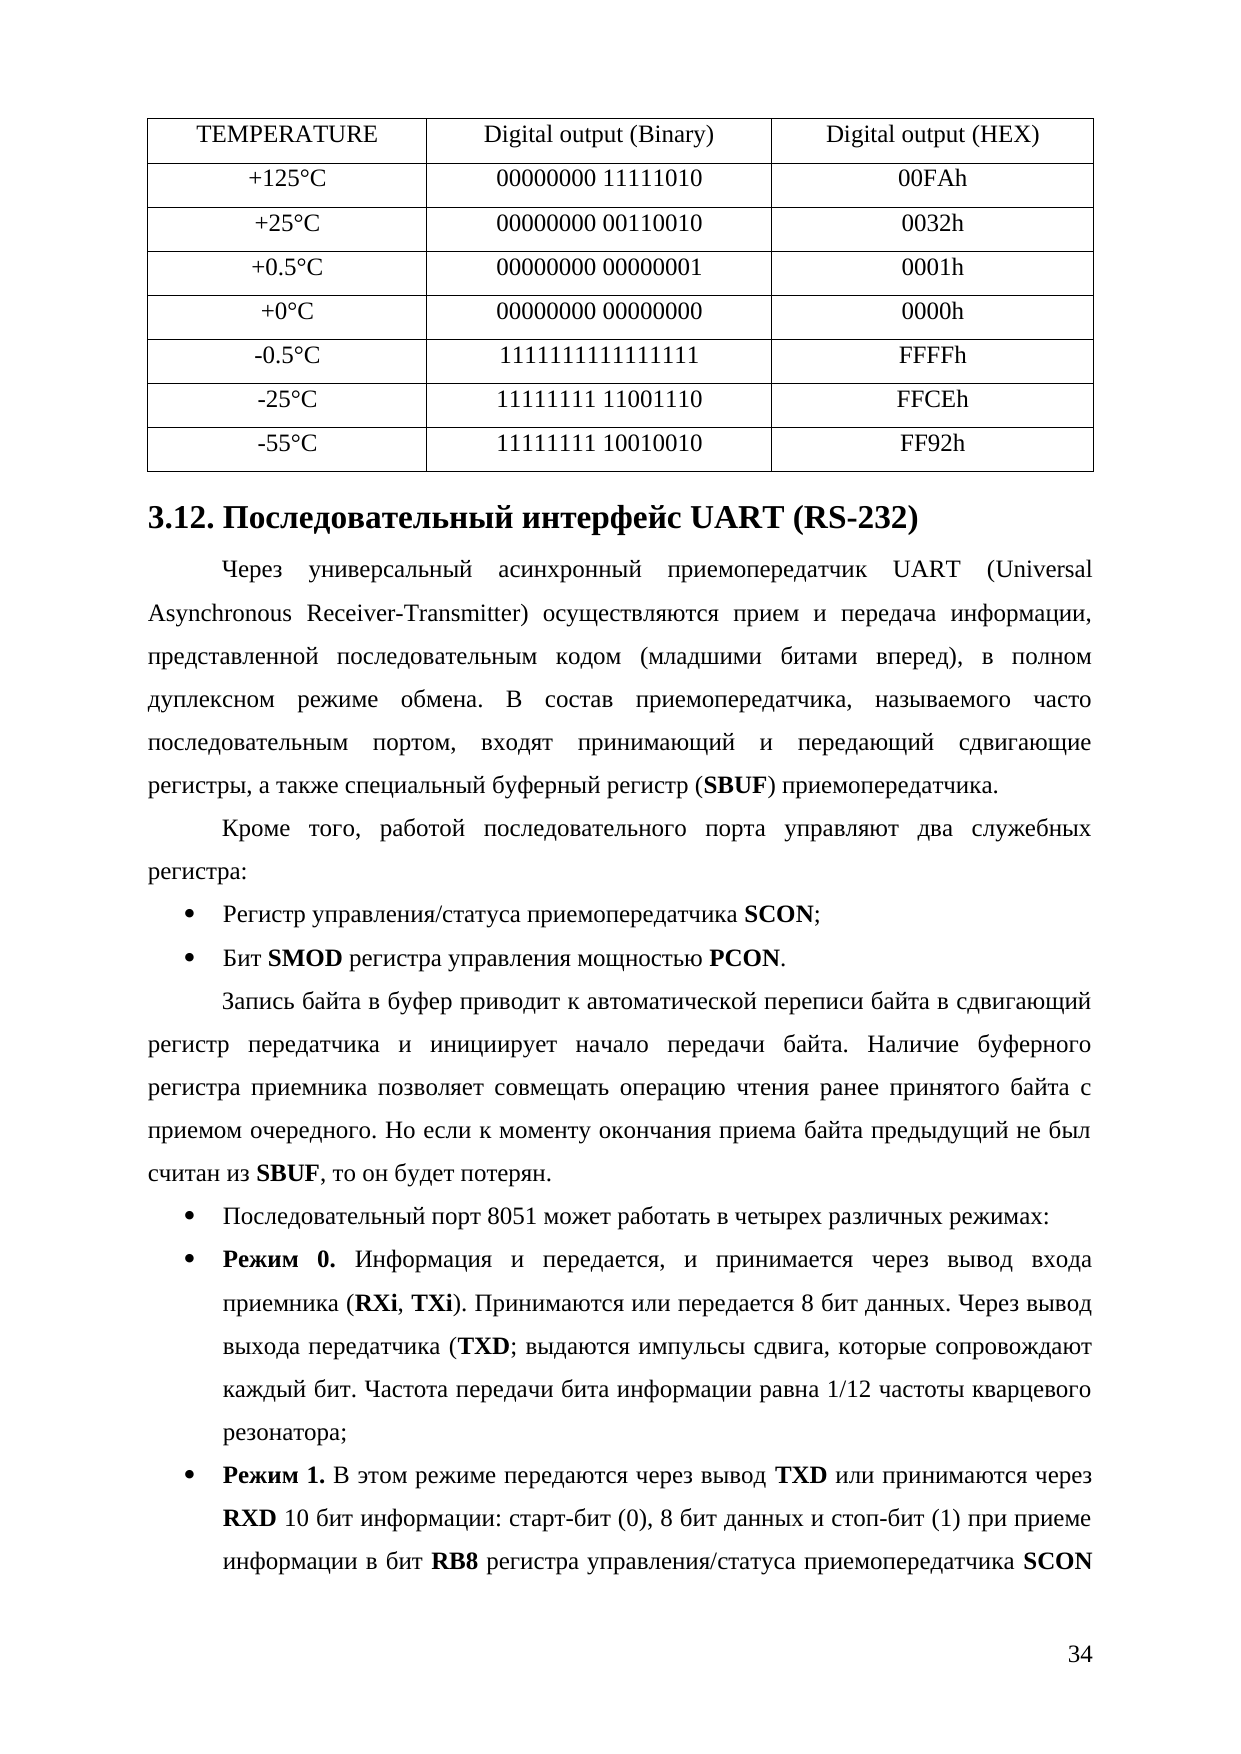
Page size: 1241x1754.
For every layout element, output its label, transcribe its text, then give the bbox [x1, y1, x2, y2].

list Режим 0. Информация и передается, и принимается через вывод входа приемника (RXi, TXi). Принимаются или передается 8 бит данных. Через вывод выхода передатчика (TXD; выдаются импульсы сдвига, которые сопровождают каждый бит. Частота передачи бита информации равна 1/12 частоты кварцевого резонатора; [185, 1244, 1092, 1446]
subtitle Последовательный интерфейс UART (RS-232) [148, 497, 1092, 535]
table_cell 00000000 00000000 [427, 296, 771, 339]
table_cell 11111111 10010010 [427, 428, 771, 471]
table_cell +0.5°C [148, 252, 426, 295]
table_cell 0000h [772, 296, 1093, 339]
table_cell 0001h [772, 252, 1093, 295]
table_cell [148, 384, 426, 427]
table_cell 00FAh [772, 164, 1093, 207]
list Последовательный порт 8051 может работать в четырех различных режимах: [185, 1201, 1092, 1230]
text Через универсальный асинхронный приемопередатчик UART (Universal Asynchronous Receiver-Transmitter) осуществляются прием и передача информации, представленной последовательным кодом (младшими битами вперед), в полном дуплексном режиме обмена. В состав приемопередатчика, называемого часто последовательным портом, входят принимающий и передающий сдвигающие регистры, а также специальный буферный регистр (SBUF) приемопередатчика. [148, 554, 1092, 799]
list Бит SMOD регистра управления мощностью PCON. [185, 943, 1092, 971]
list Регистр управления/статуса приемопередатчика SCON; [185, 899, 1092, 928]
table_cell 00000000 11111010 [427, 164, 771, 207]
text Кроме того, работой последовательного порта управляют два служебных регистра: [148, 813, 1092, 885]
table_cell FFFFh [772, 340, 1093, 383]
table_cell 1111111111111111 [427, 340, 771, 383]
text Запись байта в буфер приводит к автоматической переписи байта в сдвигающий регистр передатчика и инициирует начало передачи байта. Наличие буферного регистра приемника позволяет совмещать операцию чтения ранее принятого байта с приемом очередного. Но если к моменту окончания приема байта предыдущий не был считан из SBUF, то он будет потерян. [148, 986, 1092, 1187]
table_header TEMPERATURE [148, 119, 426, 162]
table_cell [148, 428, 426, 471]
table_cell 0032h [772, 208, 1093, 251]
table_cell + [148, 208, 426, 251]
table_cell + [148, 296, 426, 339]
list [185, 1460, 1092, 1575]
table_cell + [148, 164, 426, 207]
table_cell 00000000 00000001 [427, 252, 771, 295]
table_header Digital output (HEX) [772, 119, 1093, 162]
table_cell FF92h [772, 428, 1093, 471]
table_cell 00000000 00110010 [427, 208, 771, 251]
table_cell 11111111 11001110 [427, 384, 771, 427]
table_cell FFCEh [772, 384, 1093, 427]
table_cell -0.5°C [148, 340, 426, 383]
table_header Digital output (Binary) [427, 119, 771, 162]
